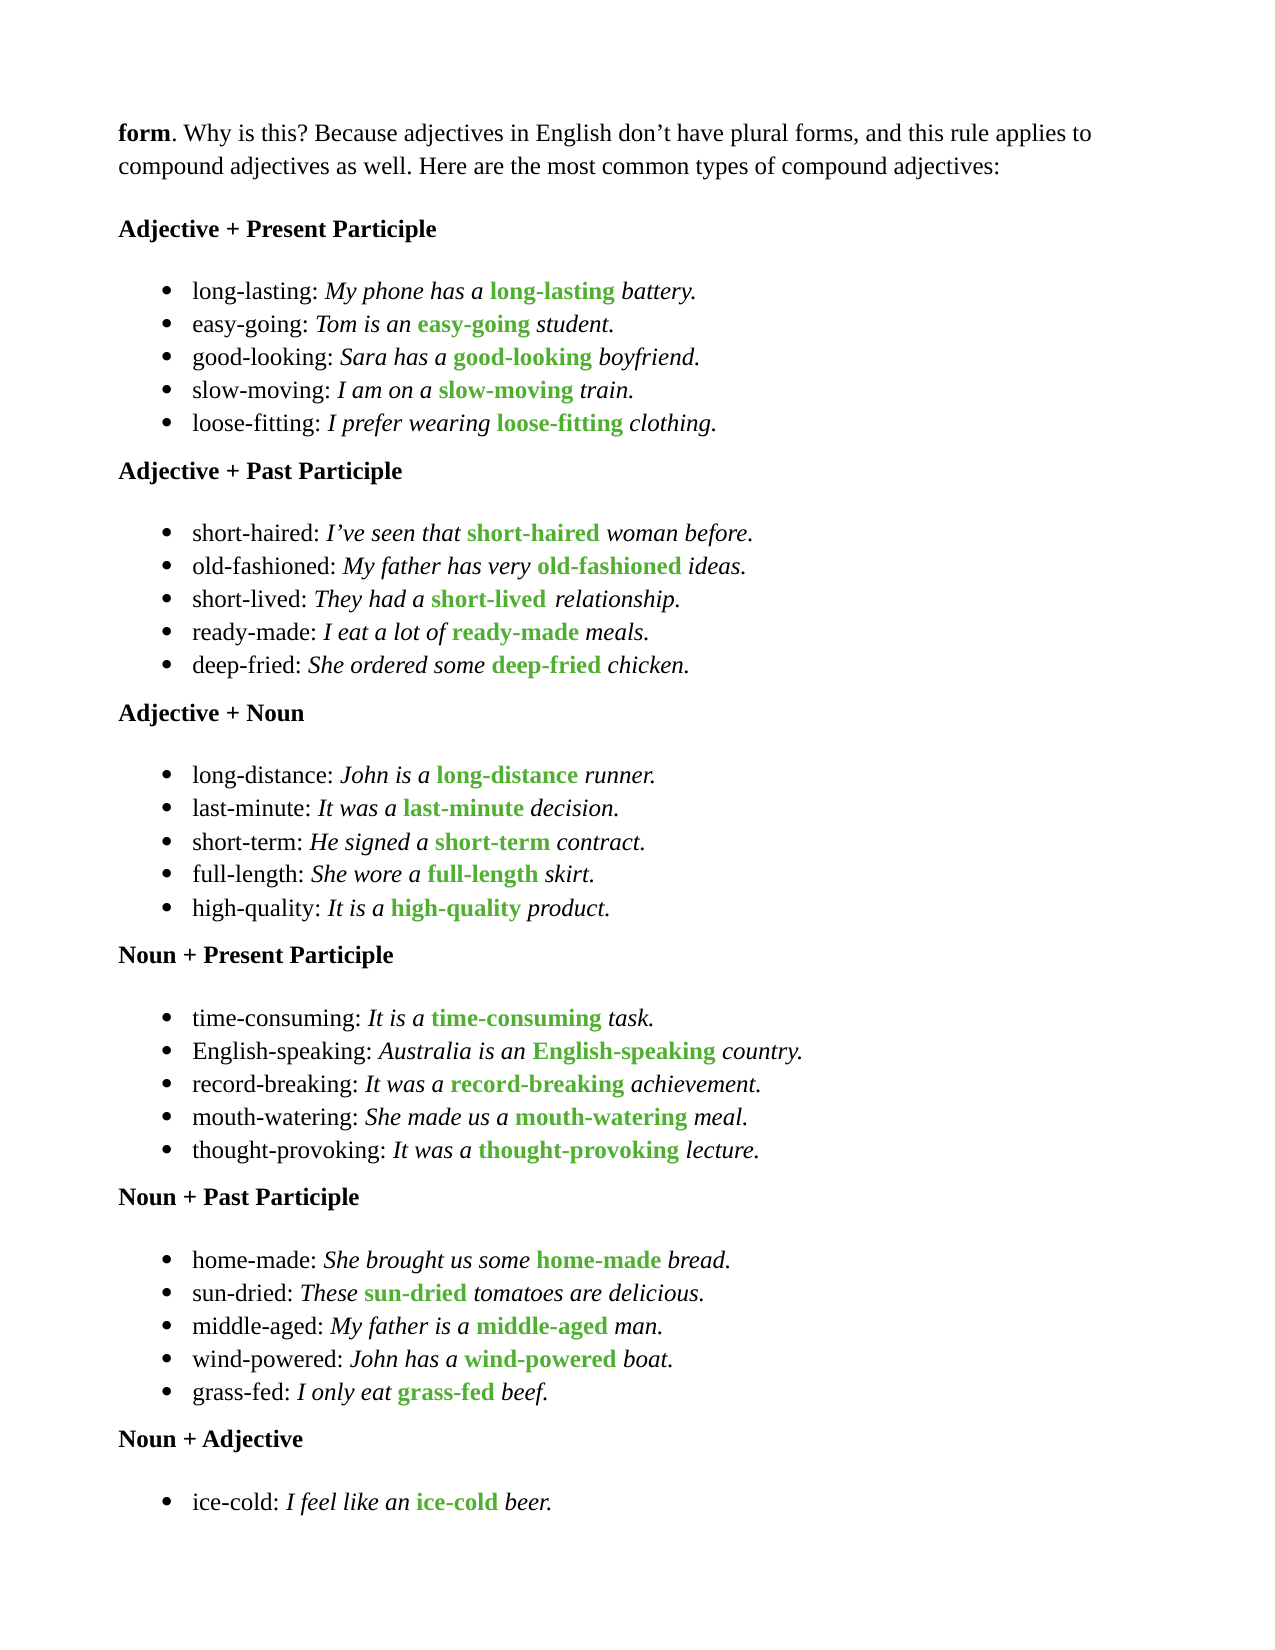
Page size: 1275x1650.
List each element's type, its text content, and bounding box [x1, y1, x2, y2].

subtitle Noun + Adjective [118, 1424, 1157, 1453]
list good-looking: Sara has a good-looking boyfriend. [162, 342, 1157, 371]
subtitle Noun + Past Participle [118, 1182, 1157, 1211]
list grass-fed: I only eat grass-fed beef. [162, 1377, 1157, 1406]
list sun-dried: These sun-dried tomatoes are delicious. [162, 1278, 1157, 1307]
list home-made: She brought us some home-made bread. [162, 1245, 1157, 1274]
list loose-fitting: I prefer wearing loose-fitting clothing. [162, 408, 1157, 437]
subtitle Adjective + Noun [118, 698, 1157, 727]
list short-term: He signed a short-term contract. [162, 827, 1157, 855]
list English-speaking: Australia is an English-speaking country. [162, 1036, 1157, 1064]
list middle-aged: My father is a middle-aged man. [162, 1311, 1157, 1340]
list long-distance: John is a long-distance runner. [162, 761, 1157, 789]
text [118, 118, 1157, 180]
list ice-cold: I feel like an ice-cold beer. [162, 1487, 1157, 1516]
list last-minute: It was a last-minute decision. [162, 793, 1157, 822]
list long-lasting: My phone has a long-lasting battery. [162, 276, 1157, 305]
list wind-powered: John has a wind-powered boat. [162, 1344, 1157, 1373]
list mouth-watering: She made us a mouth-watering meal. [162, 1102, 1157, 1131]
list thought-provoking: It was a thought-provoking lecture. [162, 1135, 1157, 1163]
subtitle Adjective + Present Participle [118, 214, 1157, 242]
list old-fashioned: My father has very old-fashioned ideas. [162, 551, 1157, 580]
list record-breaking: It was a record-breaking achievement. [162, 1069, 1157, 1097]
subtitle Adjective + Past Participle [118, 456, 1157, 484]
list deep-fried: She ordered some deep-fried chicken. [162, 650, 1157, 679]
list high-quality: It is a high-quality product. [162, 893, 1157, 921]
list short-haired: I’ve seen that short-haired woman before. [162, 518, 1157, 547]
list full-length: She wore a full-length skirt. [162, 859, 1157, 888]
list slow-moving: I am on a slow-moving train. [162, 375, 1157, 404]
subtitle Noun + Present Participle [118, 940, 1157, 969]
list easy-going: Tom is an easy-going student. [162, 309, 1157, 338]
list ready-made: I eat a lot of ready-made meals. [162, 617, 1157, 646]
list short-lived: They had a short-lived relationship. [162, 584, 1157, 613]
list time-consuming: It is a time-consuming task. [162, 1003, 1157, 1031]
